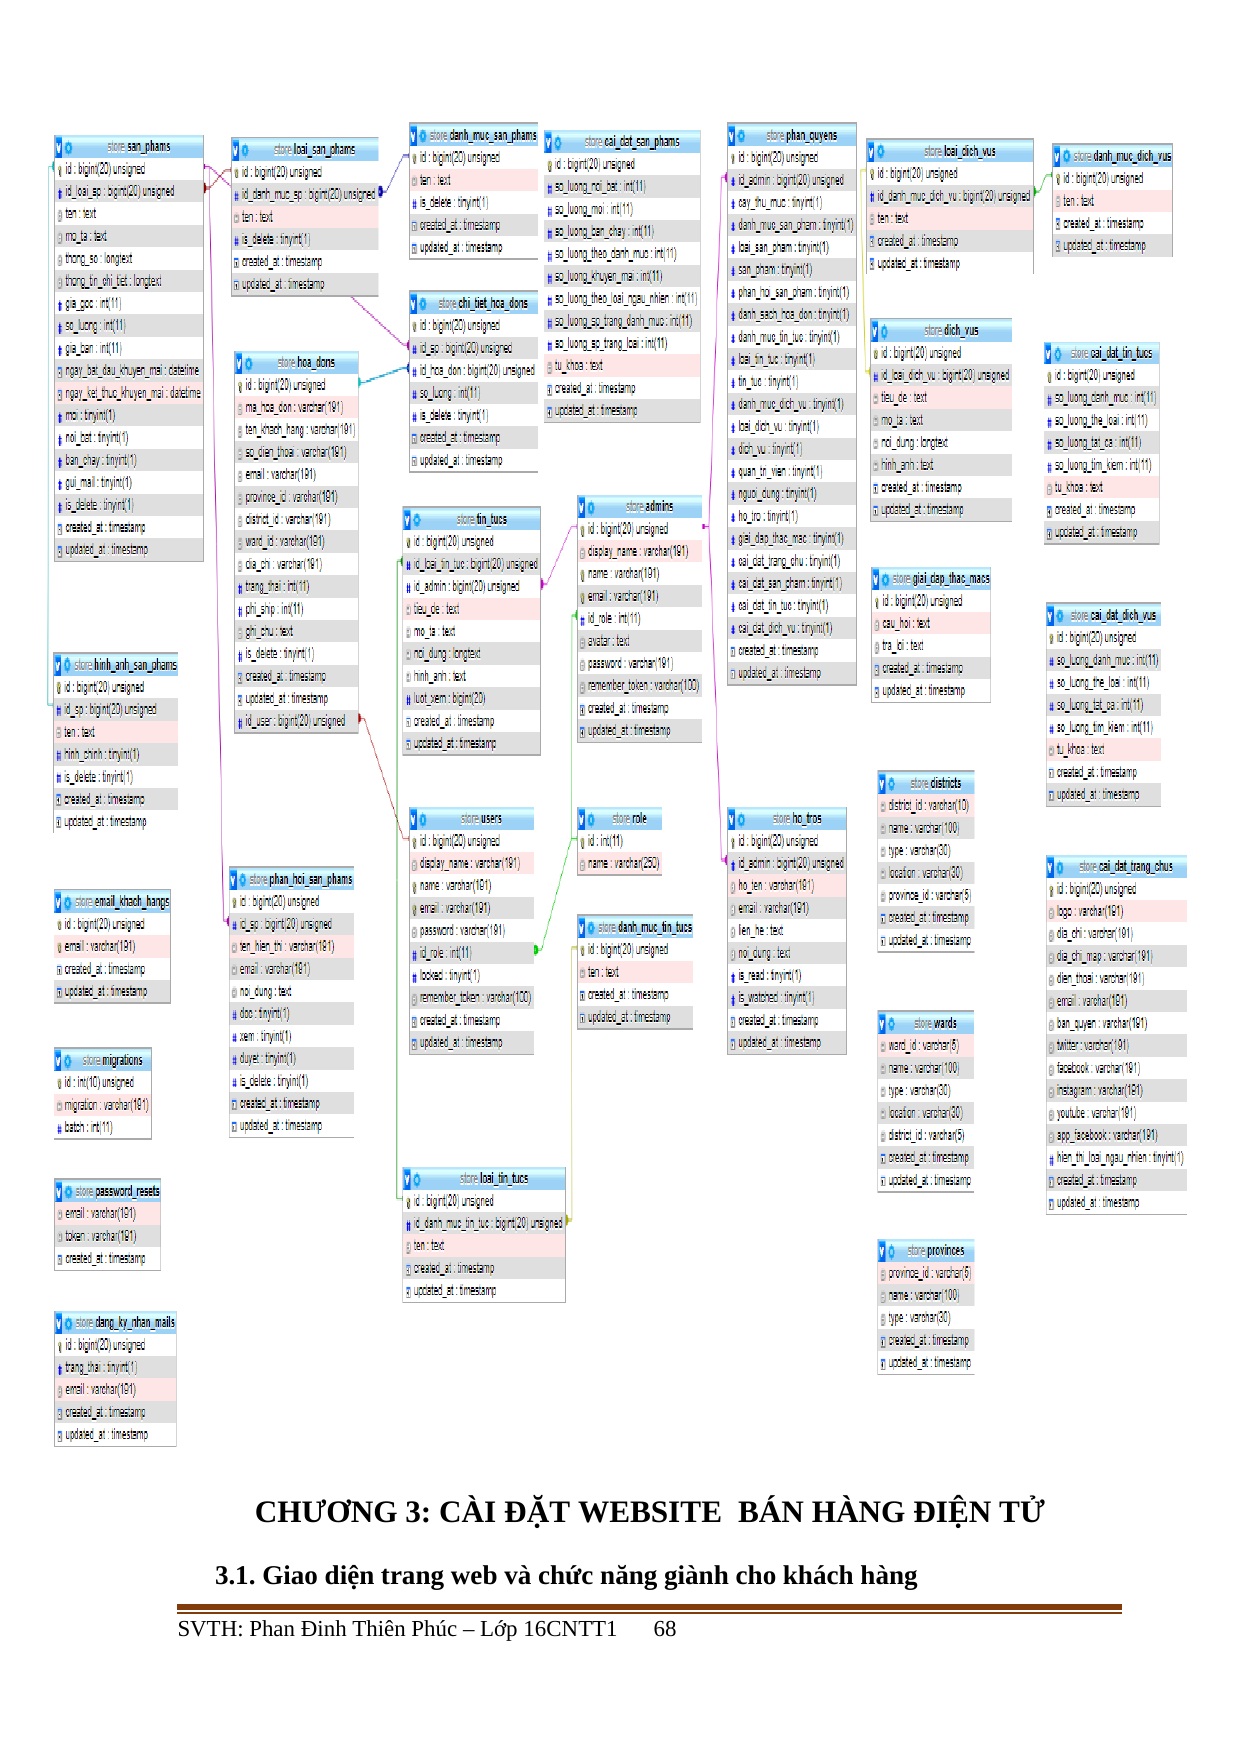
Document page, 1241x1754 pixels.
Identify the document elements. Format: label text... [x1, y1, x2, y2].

text CHƯƠNG 3: CÀI ĐẶT WEBSITE BÁN HÀNG ĐIỆN TỬ [177, 1493, 1122, 1529]
picture [36, 118, 1200, 1467]
text 3.1. Giao diện trang web và chức năng giành cho khách hàng [215, 1559, 1122, 1591]
